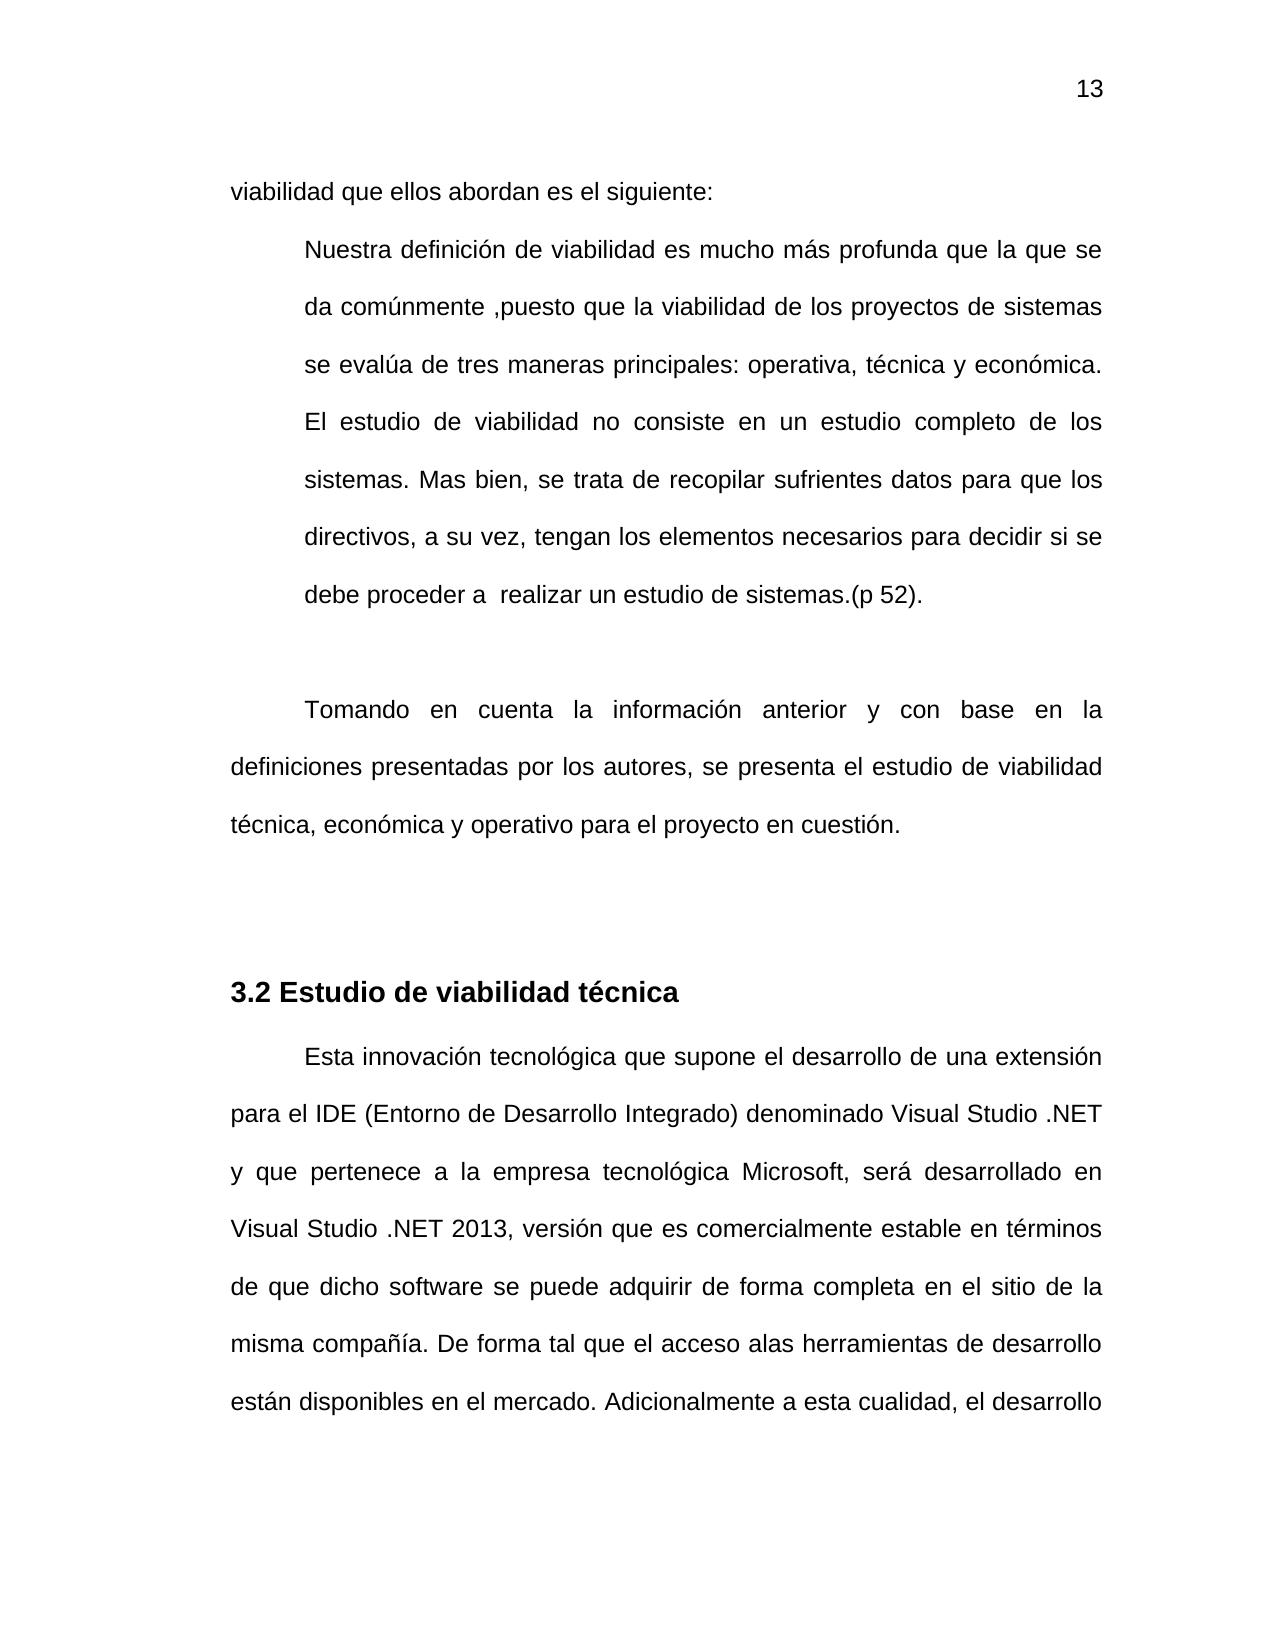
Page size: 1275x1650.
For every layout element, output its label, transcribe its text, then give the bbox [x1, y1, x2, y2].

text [230, 1042, 1104, 1416]
text Nuestra definición de viabilidad es mucho más profunda que la que se da comúnmente ,puesto que la viabilidad de los proyectos de sistemas se evalúa de tres maneras principales: operativa, técnica y económica. El estudio de viabilidad no consiste en un estudio completo de los sistemas. Mas bien, se trata de recopilar sufrientes datos para que los directivos, a su vez, tengan los elementos necesarios para decidir si se debe proceder a realizar un estudio de sistemas.(p 52). [304, 235, 1104, 608]
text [230, 177, 1104, 206]
subtitle 3.2 Estudio de viabilidad técnica [230, 975, 1104, 1008]
text Tomando en cuenta la información anterior y con base en la definiciones presentadas por los autores, se presenta el estudio de viabilidad técnica, económica y operativo para el proyecto en cuestión. [230, 695, 1104, 838]
